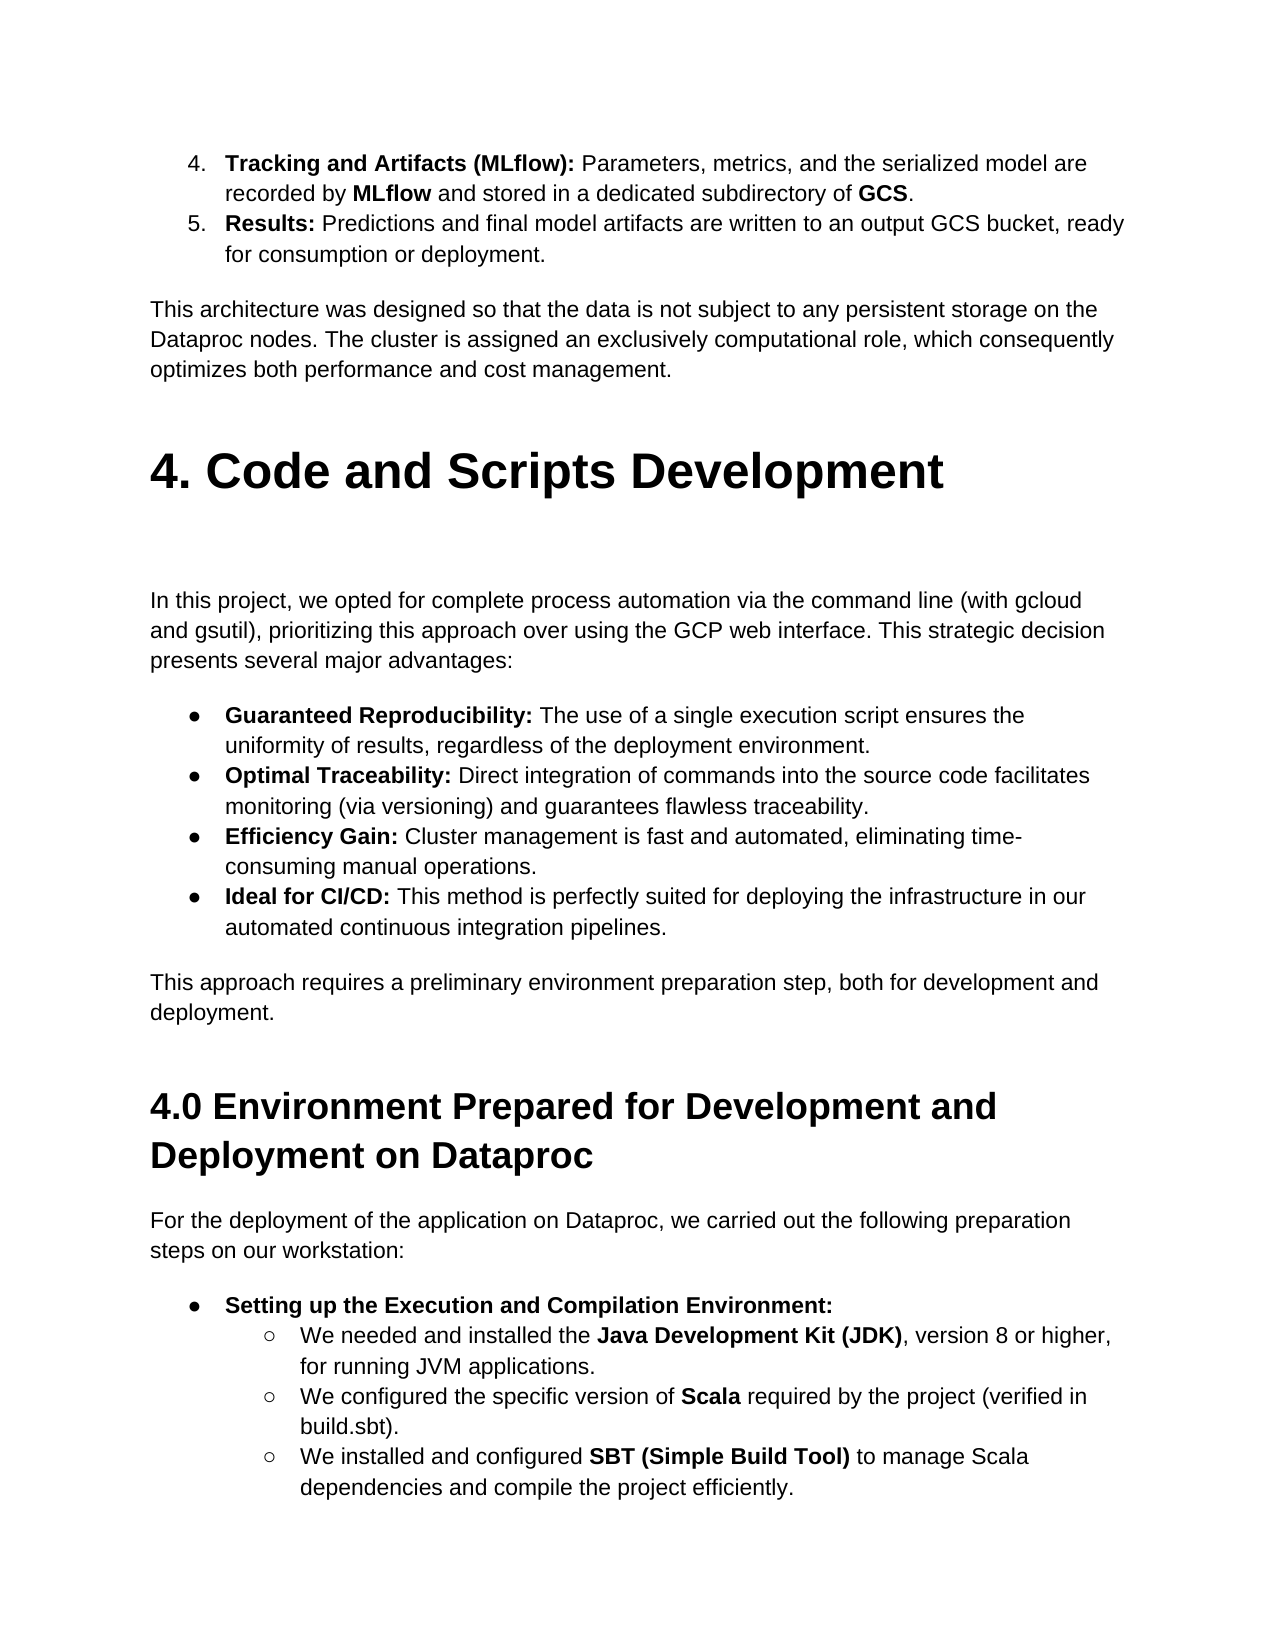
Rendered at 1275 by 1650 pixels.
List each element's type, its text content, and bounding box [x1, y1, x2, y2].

list We installed and configured SBT (Simple Build Tool) to manage Scala dependencies and compile the project efficiently. [262, 1443, 1125, 1500]
text In this project, we opted for complete process automation via the command line (with gcloud and gsutil), prioritizing this approach over using the GCP web interface. This strategic decision presents several major advantages: [150, 587, 1125, 673]
list Results: Predictions and final model artifacts are written to an output GCS bucket, ready for consumption or deployment. [187, 210, 1125, 267]
list Optimal Traceability: Direct integration of commands into the source code facilitates monitoring (via versioning) and guarantees flawless traceability. [187, 762, 1125, 819]
list Ideal for CI/CD: This method is perfectly suited for deploying the infrastructure in our automated continuous integration pipelines. [187, 883, 1125, 940]
list Tracking and Artifacts (MLflow): Parameters, metrics, and the serialized model are recorded by MLflow and stored in a dedicated subdirectory of GCS. [187, 150, 1125, 207]
text This architecture was designed so that the data is not subject to any persistent storage on the Dataproc nodes. The cluster is assigned an exclusively computational role, which consequently optimizes both performance and cost management. [150, 296, 1125, 383]
list We needed and installed the Java Development Kit (JDK), version 8 or higher, for running JVM applications. [262, 1322, 1125, 1379]
text This approach requires a preliminary environment preparation step, both for development and deployment. [150, 969, 1125, 1025]
list Guaranteed Reproducibility: The use of a single execution script ensures the uniformity of results, regardless of the deployment environment. [187, 702, 1125, 758]
list Efficiency Gain: Cluster management is fast and automated, eliminating time-consuming manual operations. [187, 823, 1125, 879]
list We configured the specific version of Scala required by the project (verified in build.sbt). [262, 1383, 1125, 1439]
list Setting up the Execution and Compilation Environment: [187, 1292, 1125, 1318]
text For the deployment of the application on Dataproc, we carried out the following preparation steps on our workstation: [150, 1207, 1125, 1263]
subtitle 4. Code and Scripts Development [150, 441, 1125, 499]
subtitle 4.0 Environment Prepared for Development and Deployment on Dataproc [150, 1084, 1125, 1176]
